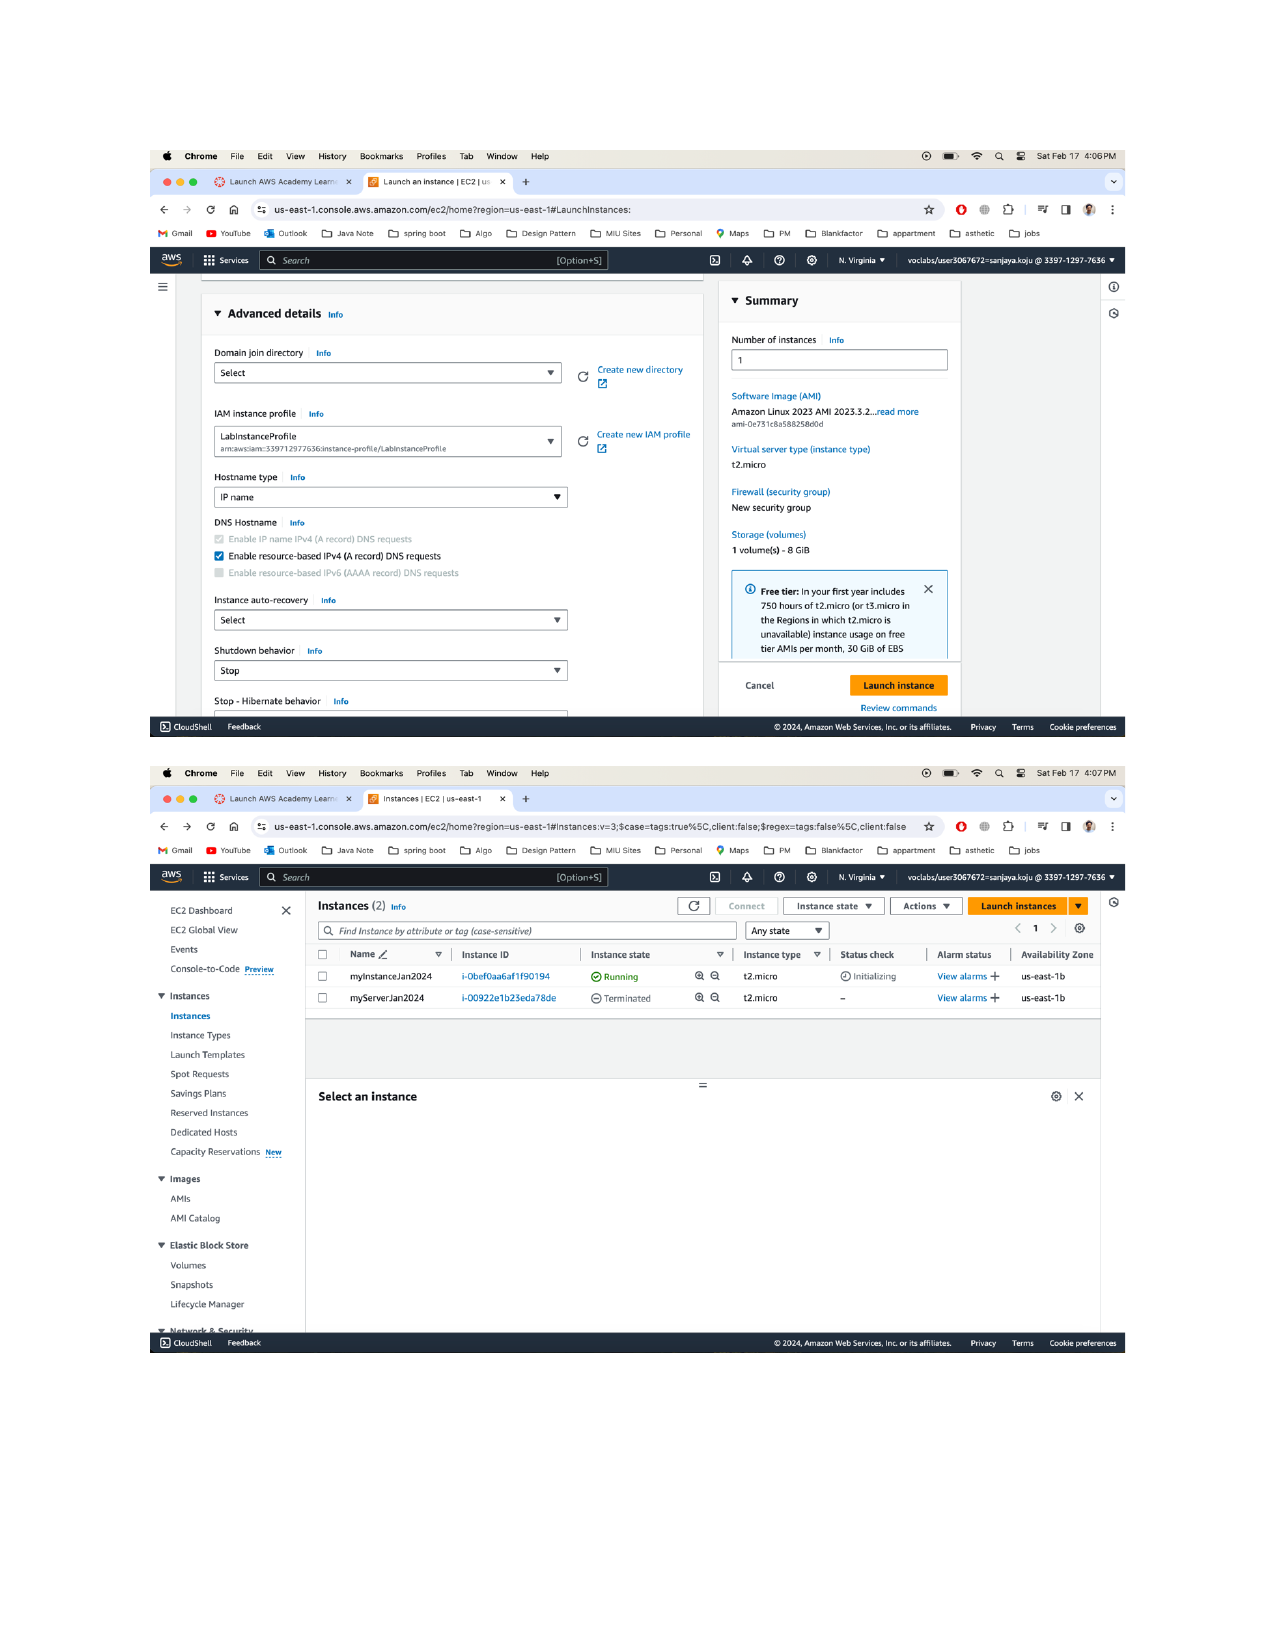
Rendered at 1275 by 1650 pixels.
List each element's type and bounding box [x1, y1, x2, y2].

picture [150, 766, 1125, 1353]
picture [150, 150, 1125, 737]
